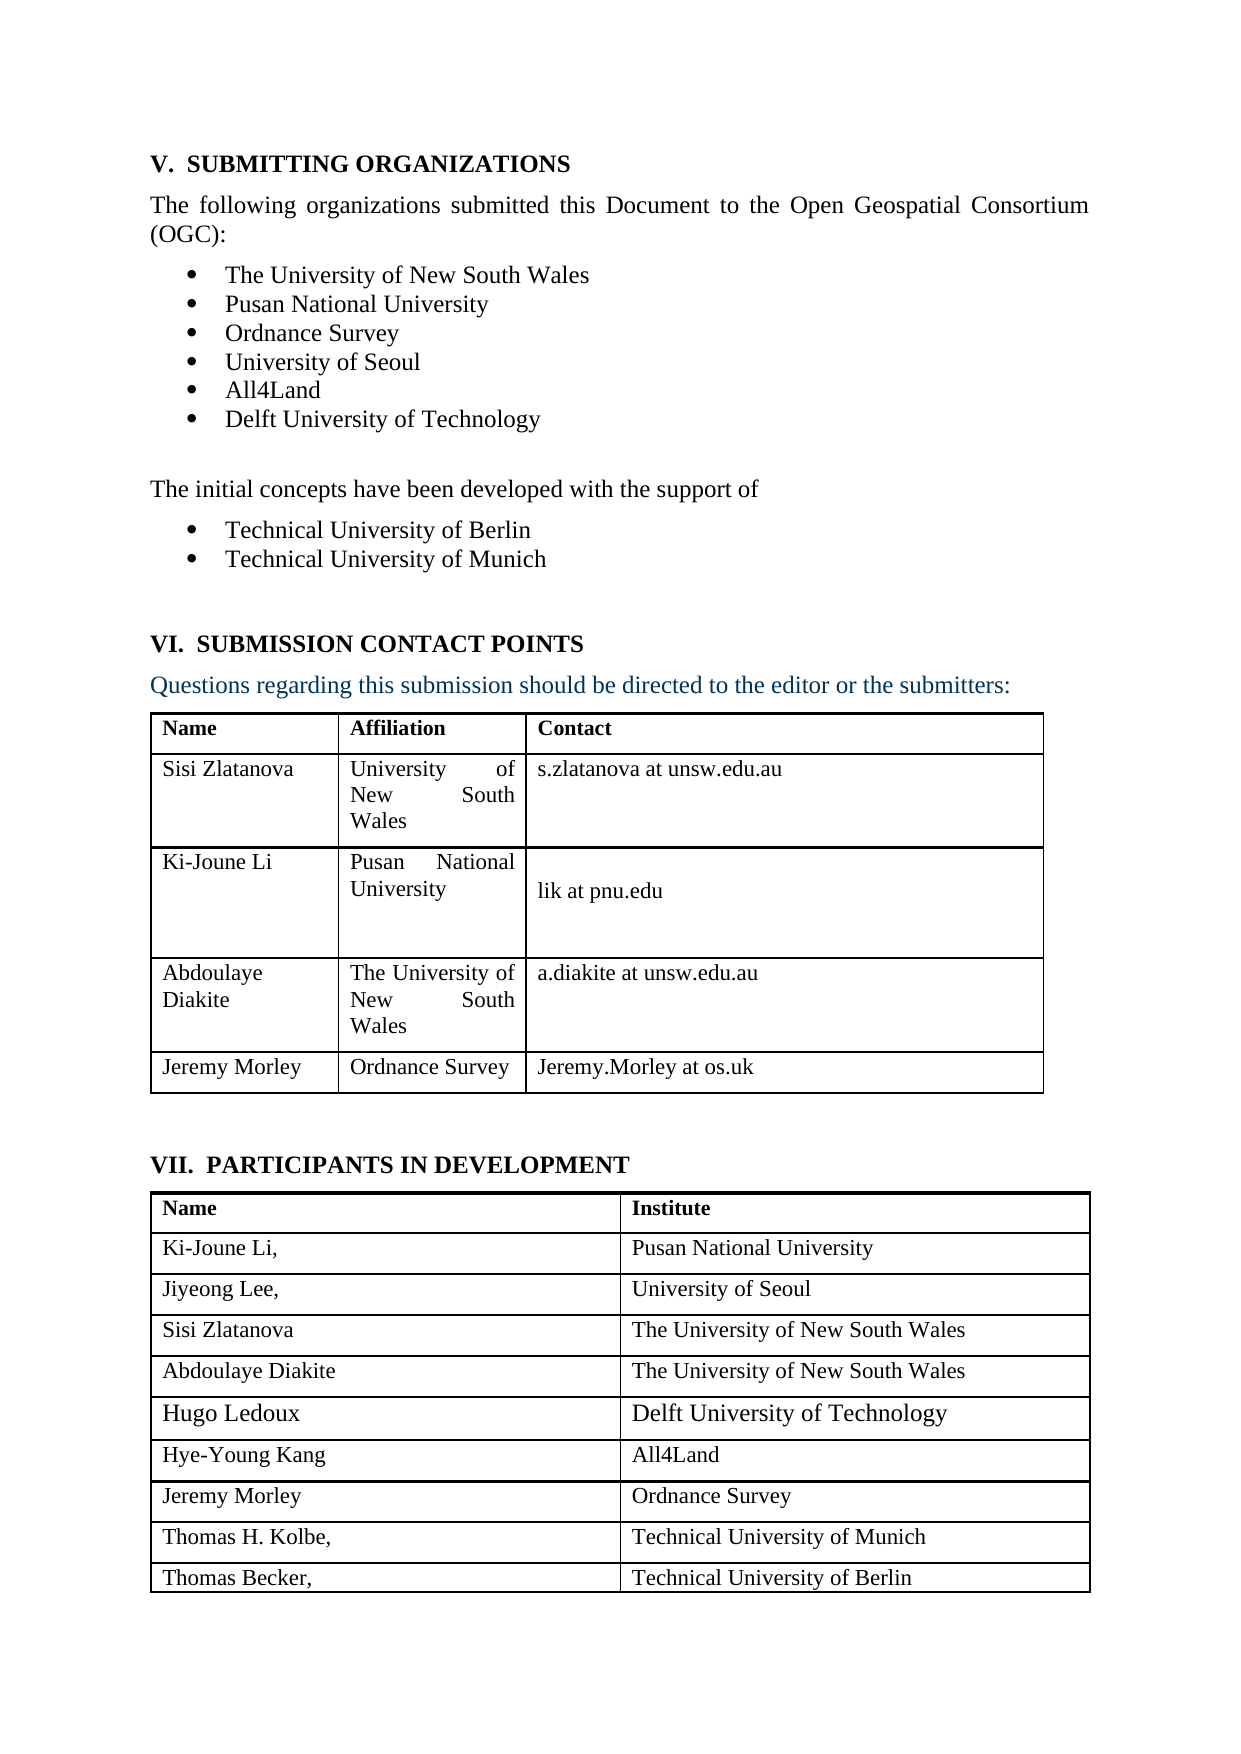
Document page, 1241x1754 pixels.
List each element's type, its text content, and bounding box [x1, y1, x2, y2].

list Delft University of Technology [187, 404, 1090, 433]
table_header Institute [621, 1195, 1089, 1232]
table_cell Thomas Becker, [152, 1564, 620, 1591]
list Technical University of Munich [187, 544, 1090, 573]
table_header Name [152, 715, 338, 753]
subtitle V. SUBMITTING ORGANIZATIONS [150, 150, 1090, 178]
table_header Name [152, 1195, 620, 1232]
subtitle VII. PARTICIPANTS IN DEVELOPMENT [150, 1151, 1090, 1179]
table_cell Hye-Young Kang [152, 1441, 620, 1480]
table_cell Abdoulaye Diakite [152, 1357, 620, 1396]
subtitle VI. SUBMISSION CONTACT POINTS [150, 630, 1090, 658]
table_cell The University of New South Wales [621, 1316, 1089, 1355]
text The initial concepts have been developed with the support of [150, 474, 1090, 503]
table_cell Ki-Joune Li, [152, 1234, 620, 1273]
table_cell Jeremy Morley [152, 1483, 620, 1521]
text Questions regarding this submission should be directed to the editor or the submitters: [150, 671, 1090, 699]
table_cell University of Seoul [621, 1275, 1089, 1314]
table_cell The University of New South Wales [339, 959, 525, 1051]
table_cell The University of New South Wales [621, 1357, 1089, 1396]
list Technical University of Berlin [187, 516, 1090, 544]
table_header Contact [527, 715, 1043, 753]
table_cell Jiyeong Lee, [152, 1275, 620, 1314]
list Pusan National University [187, 289, 1090, 318]
text The following organizations submitted this Document to the Open Geospatial Consortium (OGC): [150, 191, 1090, 248]
table_cell Hugo Ledoux [152, 1398, 620, 1439]
table_cell Jeremy Morley [152, 1053, 338, 1092]
table_cell Jeremy.Morley at os.uk [527, 1053, 1043, 1092]
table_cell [621, 1564, 1089, 1591]
table_cell Pusan National University [339, 849, 525, 957]
table_cell University of New South Wales [339, 755, 525, 846]
table_cell lik at pnu.edu [527, 849, 1043, 957]
table_cell All4Land [621, 1441, 1089, 1480]
table_cell Ki-Joune Li [152, 849, 338, 957]
table_cell Technical University of Munich [621, 1523, 1089, 1562]
list The University of New South Wales [187, 261, 1090, 289]
list Ordnance Survey [187, 318, 1090, 347]
list University of Seoul [187, 347, 1090, 376]
table_cell Sisi Zlatanova [152, 1316, 620, 1355]
table_cell Ordnance Survey [621, 1483, 1089, 1521]
table_cell Delft University of Technology [621, 1398, 1089, 1439]
table_cell Thomas H. Kolbe, [152, 1523, 620, 1562]
table_header Affiliation [339, 715, 525, 753]
list All4Land [187, 376, 1090, 404]
table_cell Pusan National University [621, 1234, 1089, 1273]
table_cell Ordnance Survey [339, 1053, 525, 1092]
table_cell a.diakite at unsw.edu.au [527, 959, 1043, 1051]
table_cell Abdoulaye Diakite [152, 959, 338, 1051]
table_cell s.zlatanova at unsw.edu.au [527, 755, 1043, 846]
table_cell Sisi Zlatanova [152, 755, 338, 846]
